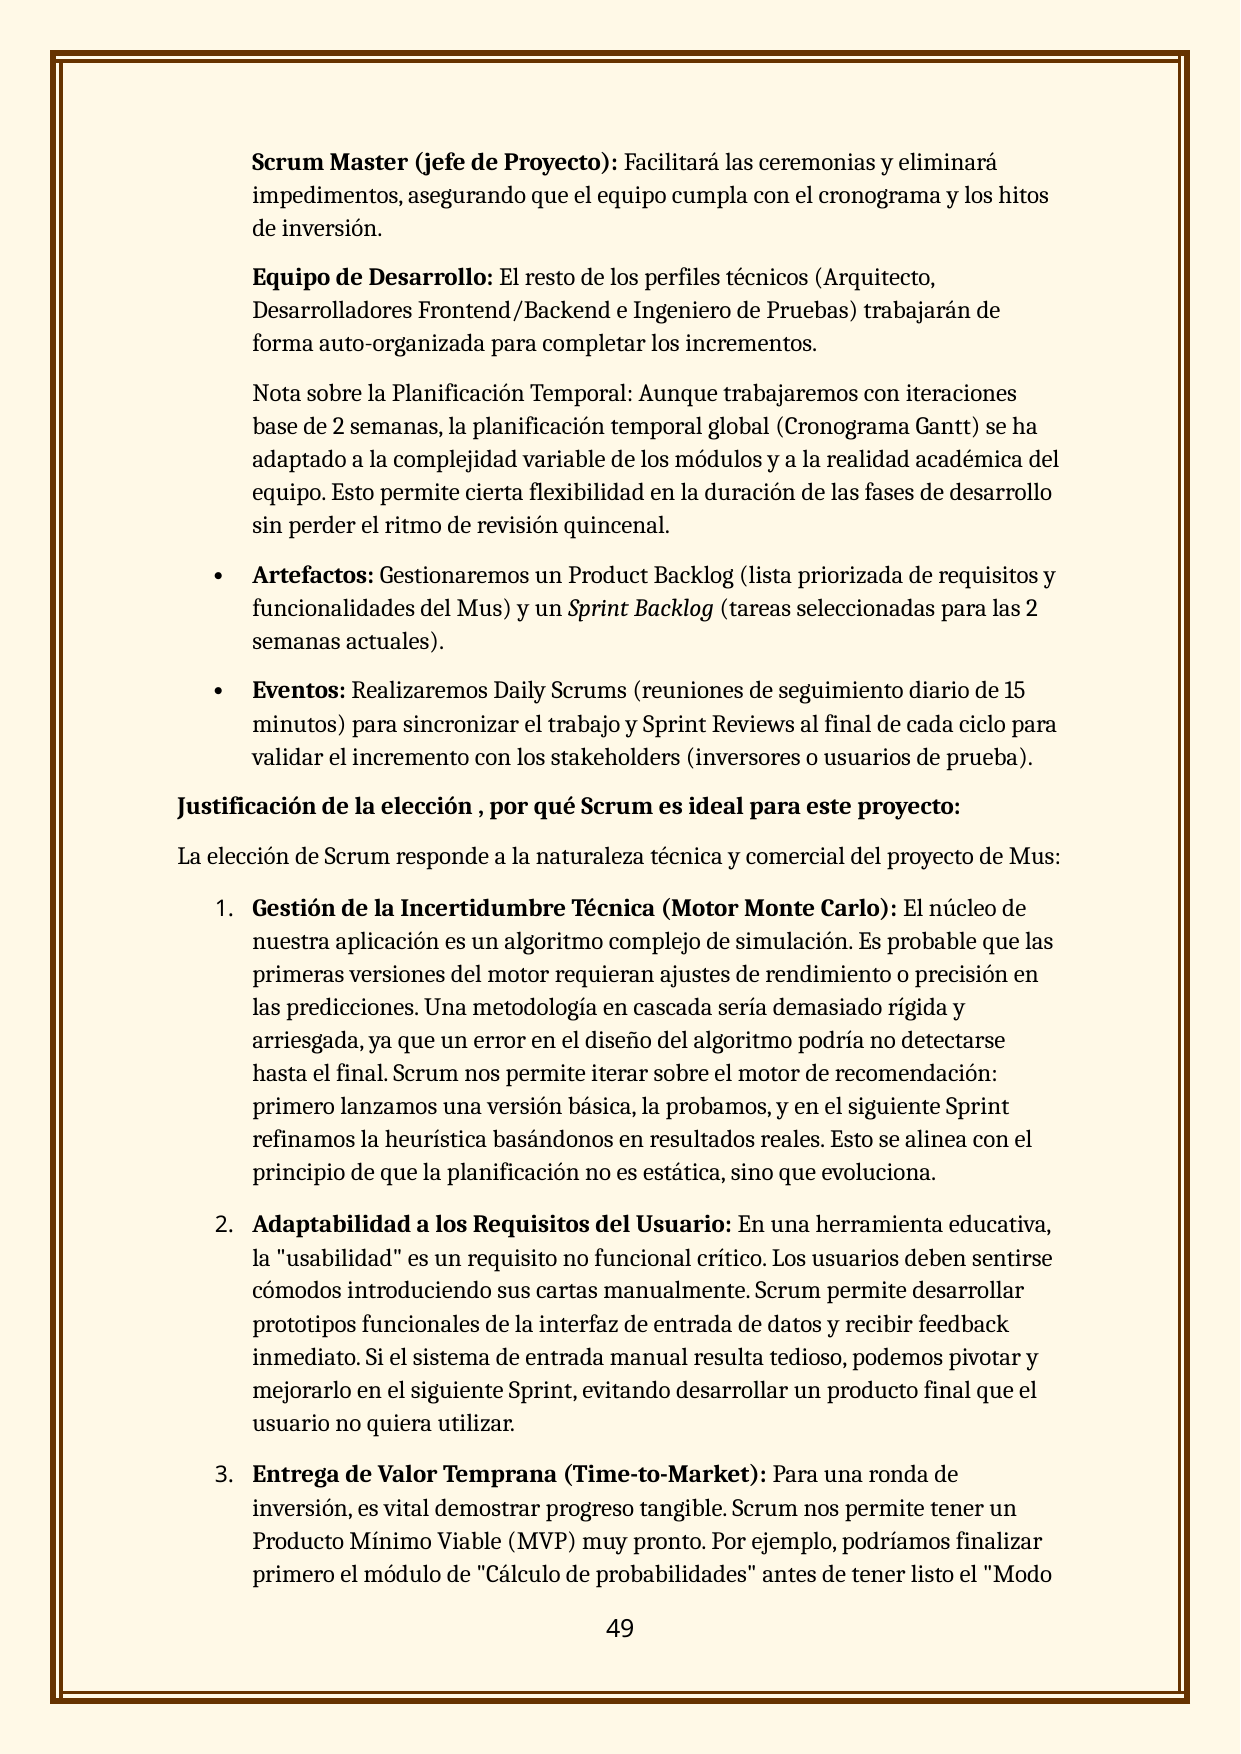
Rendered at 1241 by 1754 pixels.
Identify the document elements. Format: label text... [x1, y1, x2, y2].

list Adaptabilidad a los Requisitos del Usuario: En una herramienta educativa, la "usabilidad" es un requisito no funcional crítico. Los usuarios deben sentirse cómodos introduciendo sus cartas manualmente. Scrum permite desarrollar prototipos funcionales de la interfaz de entrada de datos y recibir feedback inmediato. Si el sistema de entrada manual resulta tedioso, podemos pivotar y mejorarlo en el siguiente Sprint, evitando desarrollar un producto final que el usuario no quiera utilizar. [214, 1208, 1063, 1437]
list Gestión de la Incertidumbre Técnica (Motor Monte Carlo): El núcleo de nuestra aplicación es un algoritmo complejo de simulación. Es probable que las primeras versiones del motor requieran ajustes de rendimiento o precisión en las predicciones. Una metodología en cascada sería demasiado rígida y arriesgada, ya que un error en el diseño del algoritmo podría no detectarse hasta el final. Scrum nos permite iterar sobre el motor de recomendación: primero lanzamos una versión básica, la probamos, y en el siguiente Sprint refinamos la heurística basándonos en resultados reales. Esto se alinea con el principio de que la planificación no es estática, sino que evoluciona. [214, 892, 1063, 1187]
list Eventos: Realizaremos Daily Scrums (reuniones de seguimiento diario de 15 minutos) para sincronizar el trabajo y Sprint Reviews al final de cada ciclo para validar el incremento con los stakeholders (inversores o usuarios de prueba). [214, 676, 1063, 771]
text Scrum Master (jefe de Proyecto): Facilitará las ceremonias y eliminará impedimentos, asegurando que el equipo cumpla con el cronograma y los hitos de inversión. [252, 147, 1063, 242]
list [214, 1458, 1063, 1588]
list Artefactos: Gestionaremos un Product Backlog (lista priorizada de requisitos y funcionalidades del Mus) y un Sprint Backlog (tareas seleccionadas para las 2 semanas actuales). [214, 561, 1063, 656]
text Justificación de la elección , por qué Scrum es ideal para este proyecto: [177, 792, 1063, 821]
text La elección de Scrum responde a la naturaleza técnica y comercial del proyecto de Mus: [177, 842, 1063, 871]
text Nota sobre la Planificación Temporal: Aunque trabajaremos con iteraciones base de 2 semanas, la planificación temporal global (Cronograma Gantt) se ha adaptado a la complejidad variable de los módulos y a la realidad académica del equipo. Esto permite cierta flexibilidad en la duración de las fases de desarrollo sin perder el ritmo de revisión quincenal. [252, 379, 1063, 540]
text Equipo de Desarrollo: El resto de los perfiles técnicos (Arquitecto, Desarrolladores Frontend/Backend e Ingeniero de Pruebas) trabajarán de forma auto-organizada para completar los incrementos. [252, 263, 1063, 358]
